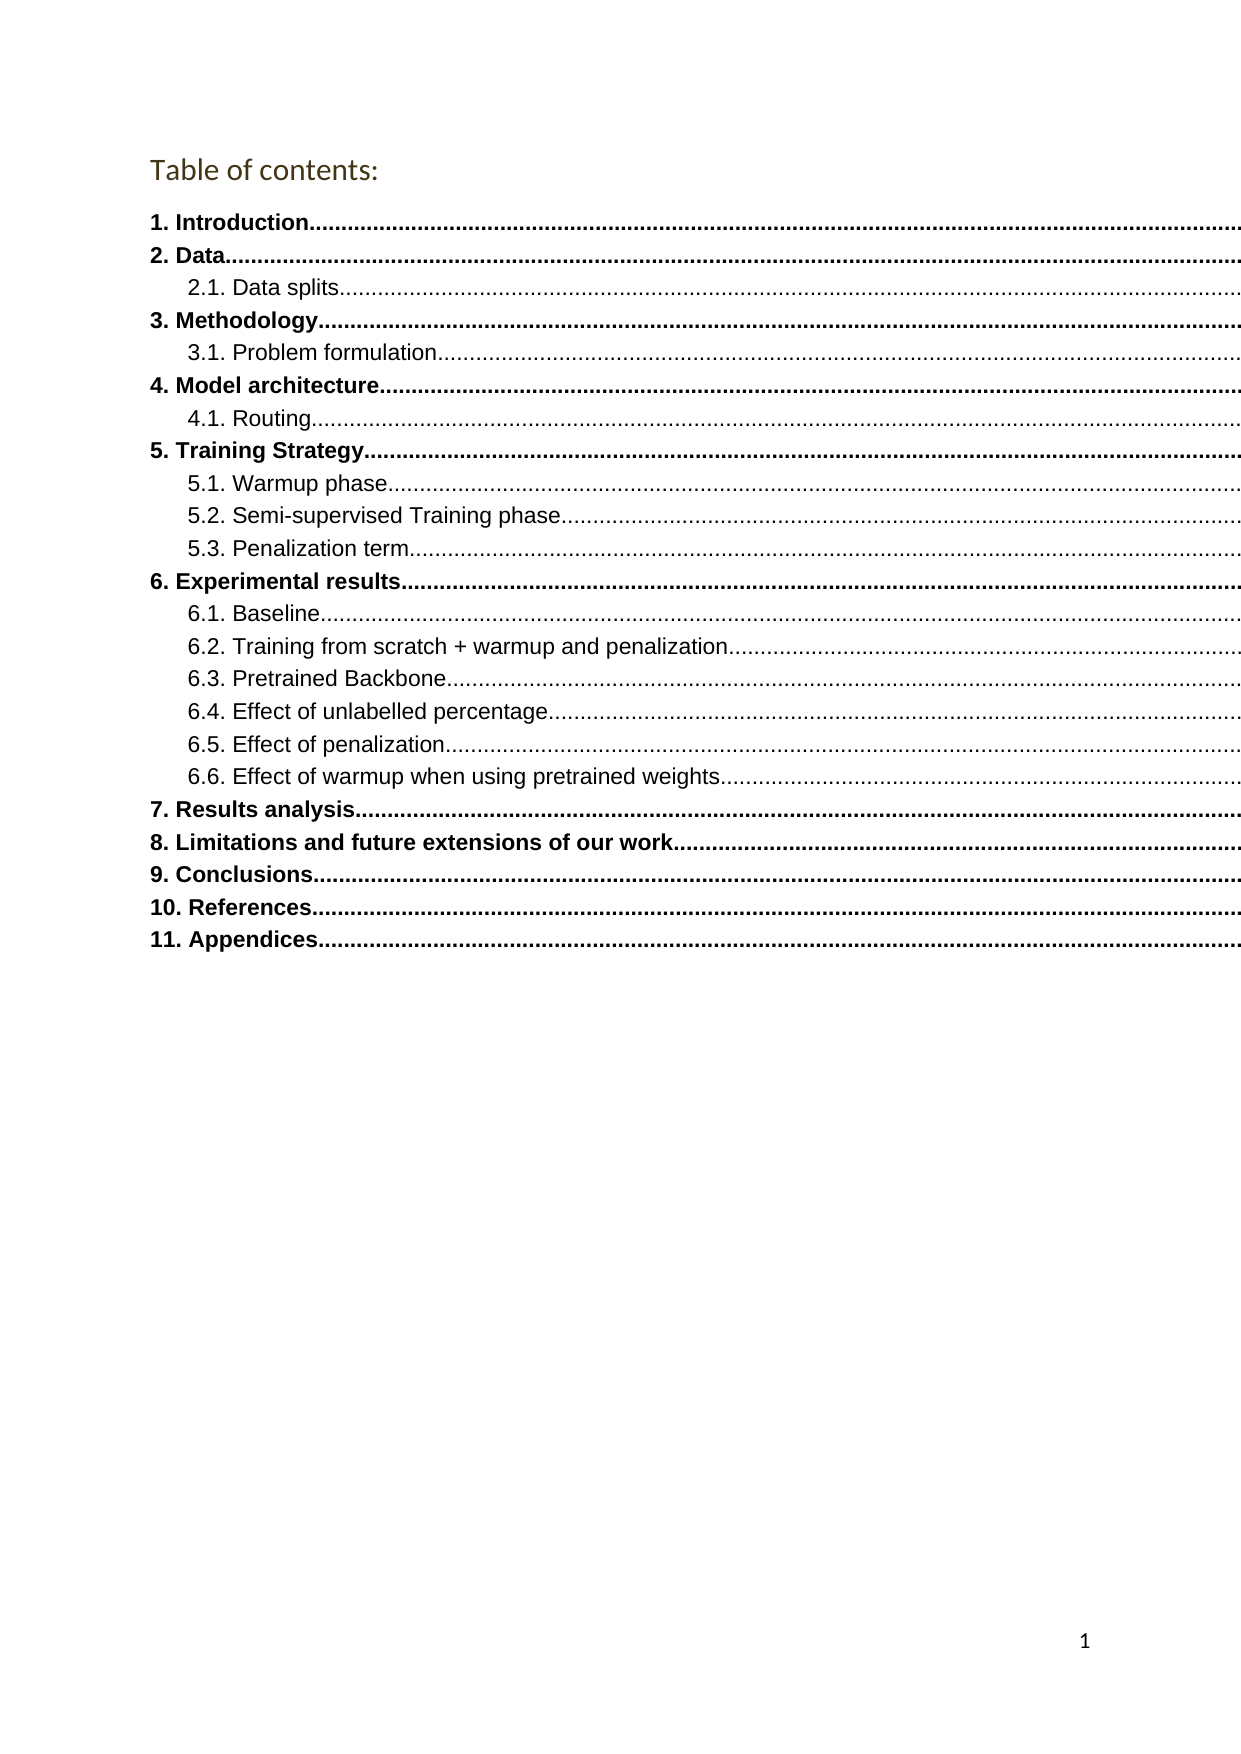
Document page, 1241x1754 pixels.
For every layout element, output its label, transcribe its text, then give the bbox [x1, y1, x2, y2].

text Table of contents: [150, 150, 1090, 188]
